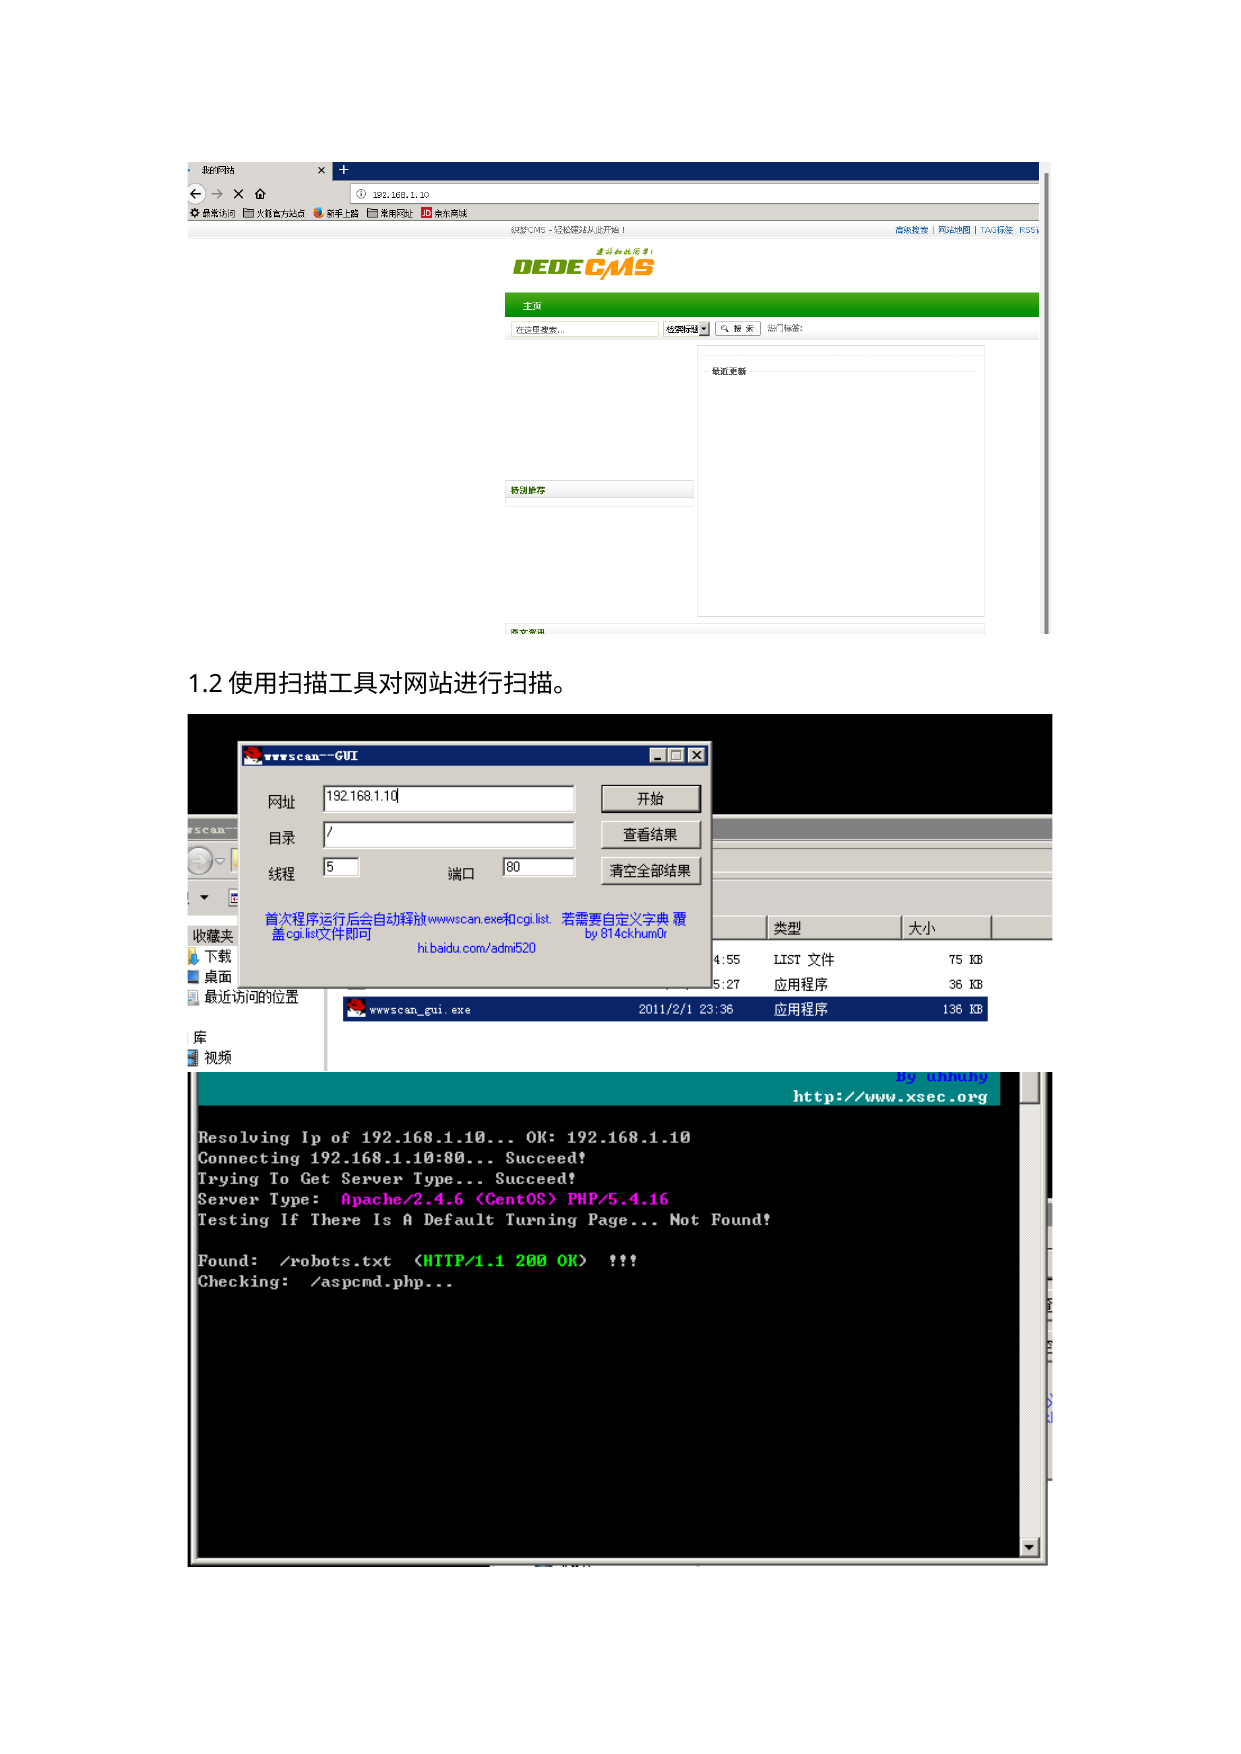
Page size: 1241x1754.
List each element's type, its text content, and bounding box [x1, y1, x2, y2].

picture [187, 162, 1051, 634]
text 1.2使用扫描工具对网站进行扫描。 [187, 649, 1053, 714]
picture [187, 1072, 1053, 1567]
picture [187, 714, 1053, 1071]
